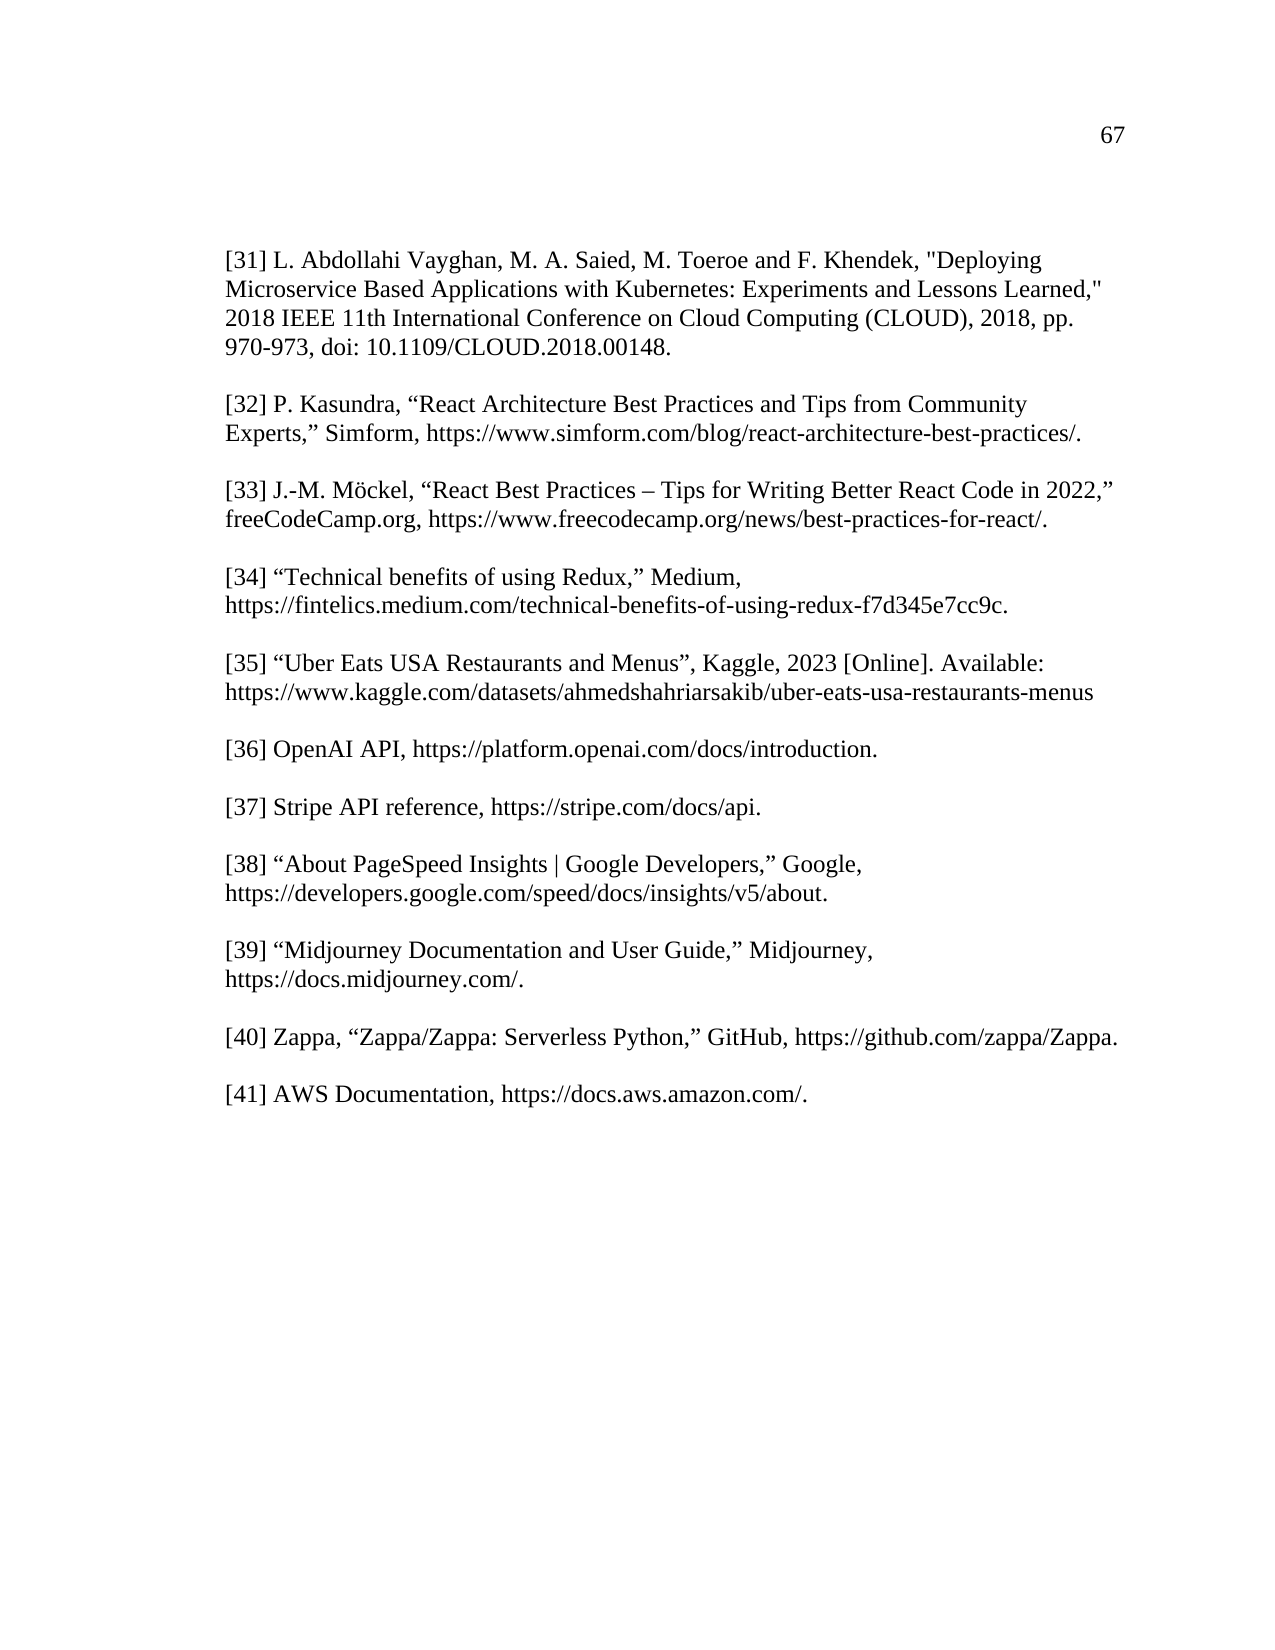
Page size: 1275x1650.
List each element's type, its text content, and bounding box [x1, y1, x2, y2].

text [33] J.-M. Möckel, “React Best Practices – Tips for Writing Better React Code in 2022,” freeCodeCamp.org, https://www.freecodecamp.org/news/best-practices-for-react/. [225, 475, 1125, 533]
text [32] P. Kasundra, “React Architecture Best Practices and Tips from Community Experts,” Simform, https://www.simform.com/blog/react-architecture-best-practices/. [225, 389, 1125, 447]
text [34] “Technical benefits of using Redux,” Medium, https://fintelics.medium.com/technical-benefits-of-using-redux-f7d345e7cc9c. [225, 562, 1125, 619]
text [37] Stripe API reference, https://stripe.com/docs/api. [38] “About PageSpeed Insights | Google Developers,” Google, https://developers.google.com/speed/docs/insights/v5/about. [39] “Midjourney Documentation and User Guide,” Midjourney, https://docs.midjourney.com/. [225, 792, 1125, 993]
text [36] OpenAI API, https://platform.openai.com/docs/introduction. [225, 705, 1125, 792]
text [31] L. Abdollahi Vayghan, M. A. Saied, M. Toeroe and F. Khendek, "Deploying Microservice Based Applications with Kubernetes: Experiments and Lessons Learned," 2018 IEEE 11th International Conference on Cloud Computing (CLOUD), 2018, pp. 970-973, doi: 10.1109/CLOUD.2018.00148. [225, 245, 1125, 360]
text [35] “Uber Eats USA Restaurants and Menus”, Kaggle, 2023 [Online]. Available: https://www.kaggle.com/datasets/ahmedshahriarsakib/uber-eats-usa-restaurants-menus [225, 648, 1125, 705]
text [40] Zappa, “Zappa/Zappa: Serverless Python,” GitHub, https://github.com/zappa/Zappa. [41] AWS Documentation, https://docs.aws.amazon.com/. [225, 993, 1125, 1108]
